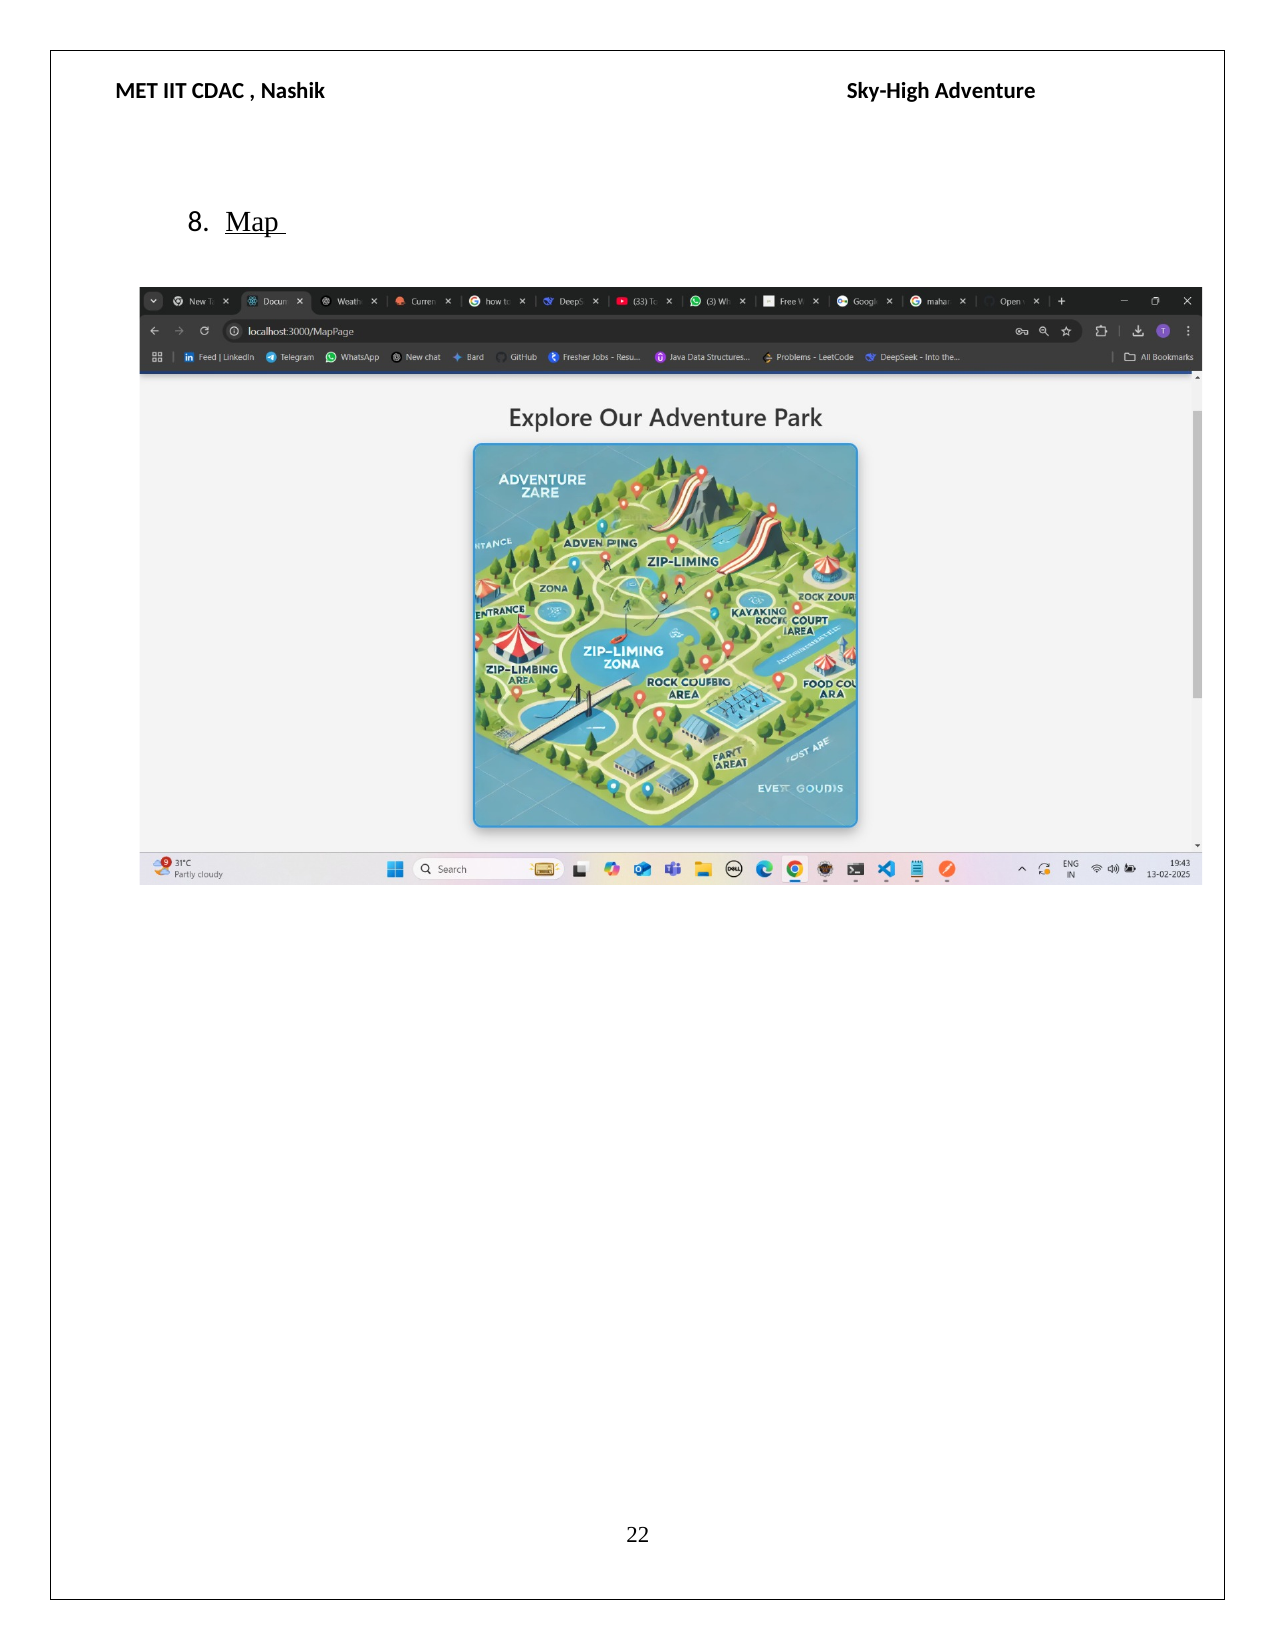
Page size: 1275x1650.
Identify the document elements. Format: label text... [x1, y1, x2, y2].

list Map [187, 203, 1202, 238]
picture [139, 287, 1203, 885]
